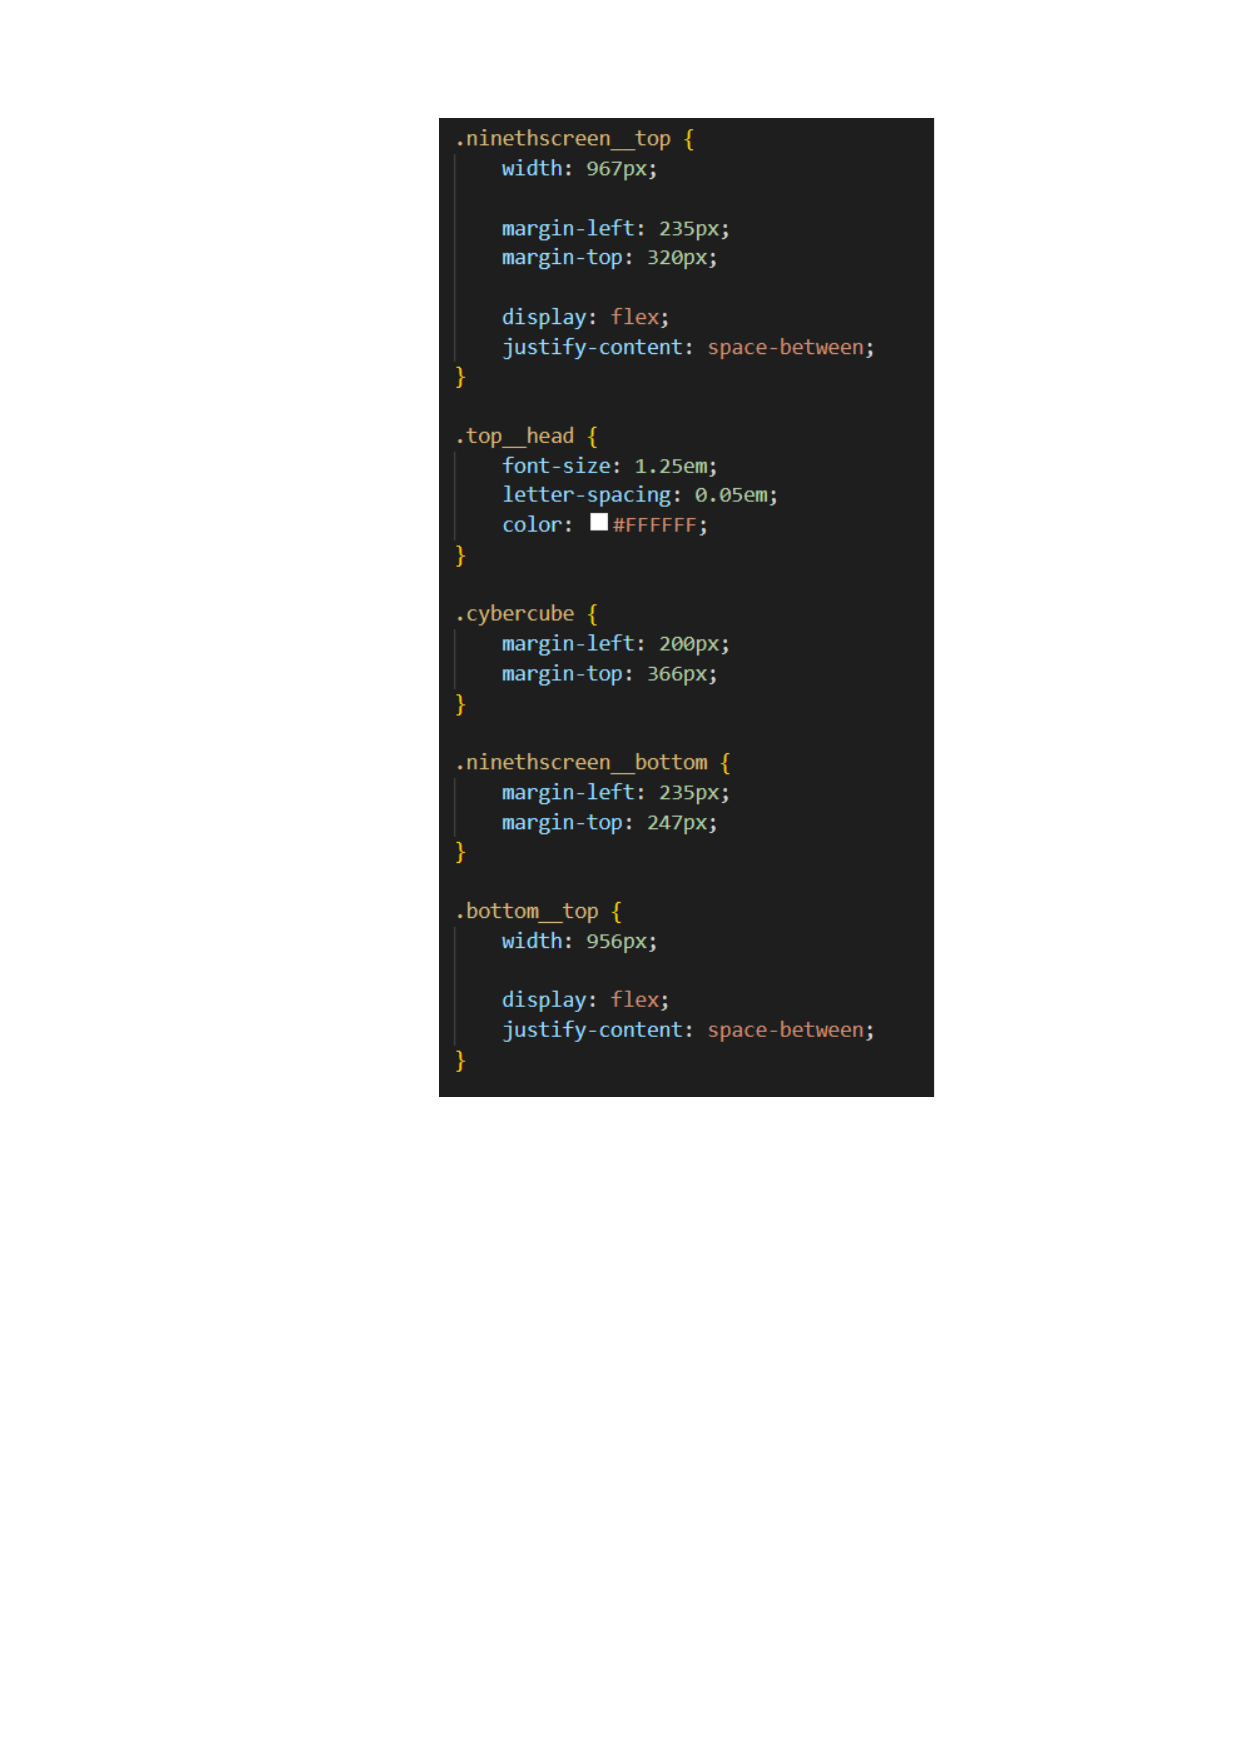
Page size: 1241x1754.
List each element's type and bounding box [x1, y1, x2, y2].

picture [439, 118, 935, 1097]
